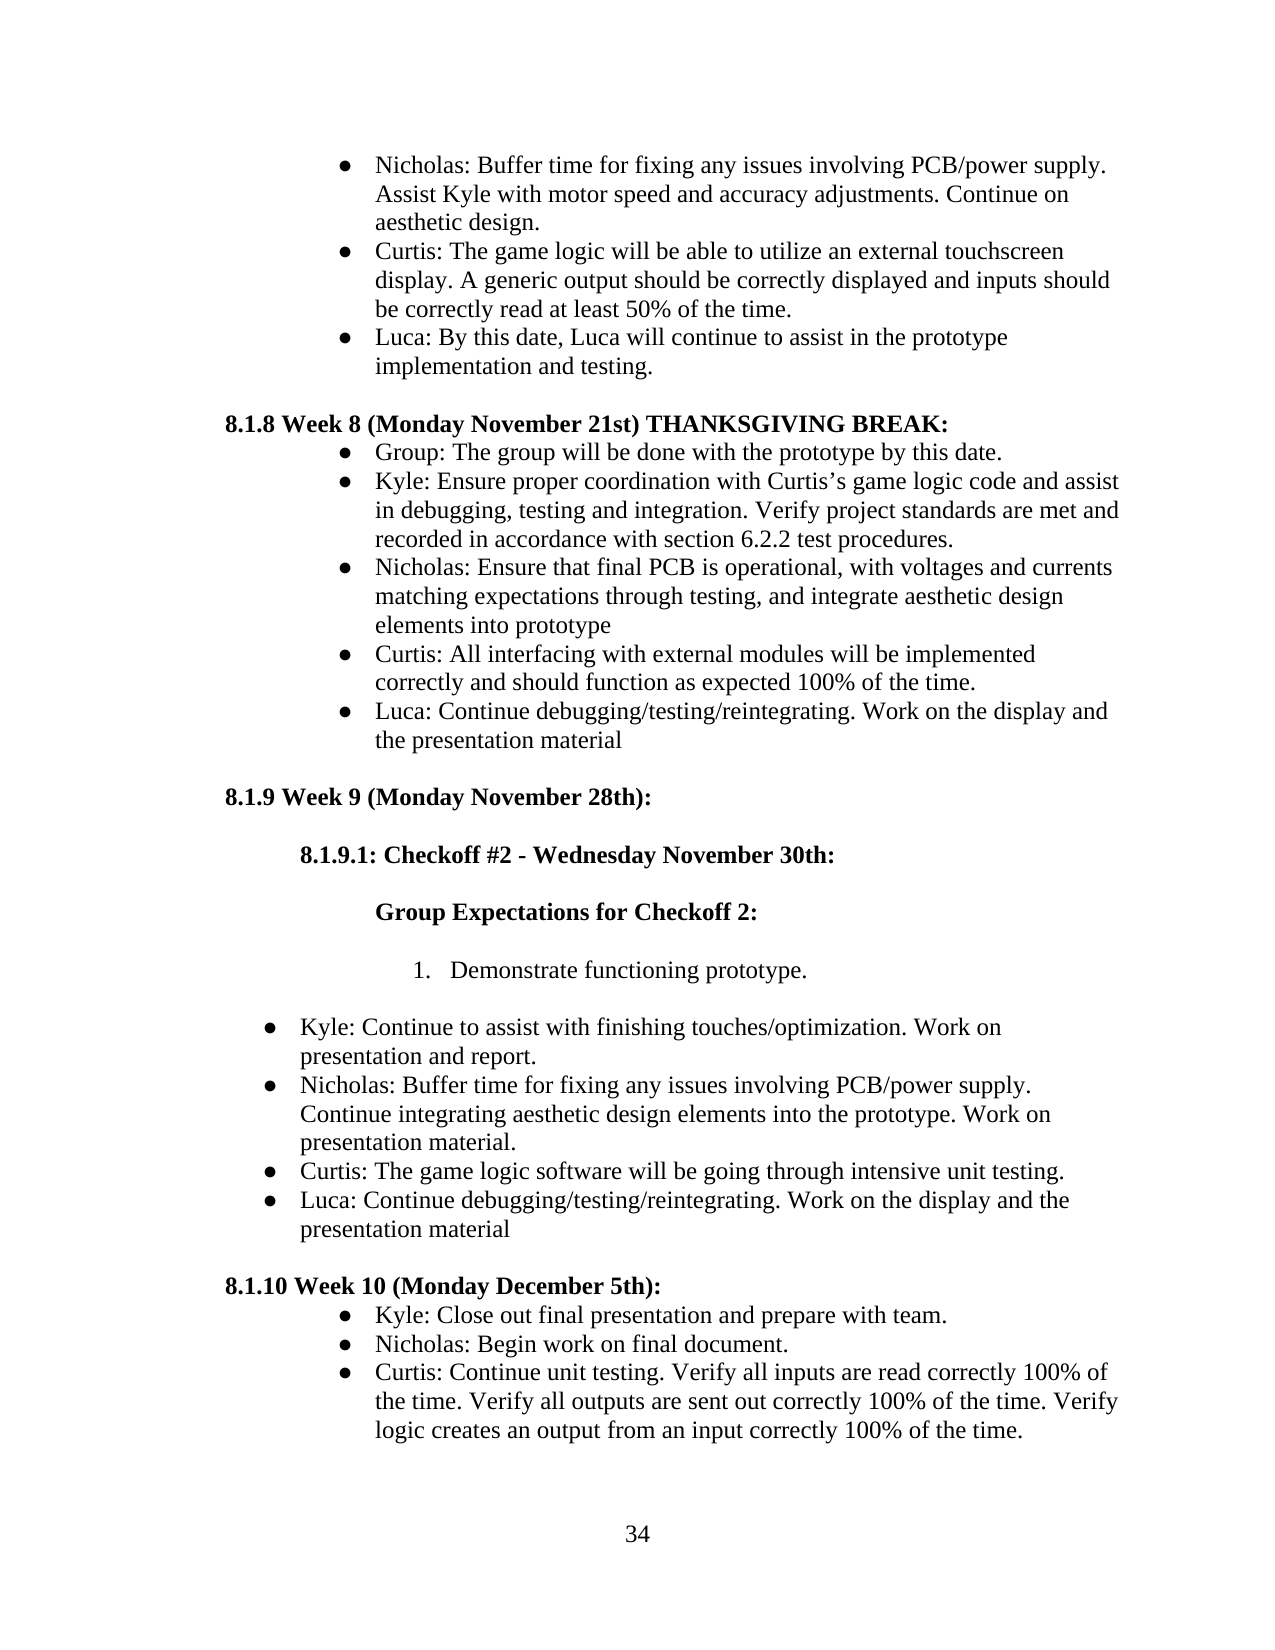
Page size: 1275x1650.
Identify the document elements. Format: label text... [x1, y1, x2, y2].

text 8.1.9 Week 9 (Monday November 28th): [150, 782, 1125, 811]
list Curtis: Continue unit testing. Verify all inputs are read correctly 100% of the time. Verify all outputs are sent out correctly 100% of the time. Verify logic creates an output from an input correctly 100% of the time. [337, 1357, 1125, 1444]
list Group: The group will be done with the prototype by this date. [337, 437, 1125, 466]
list Luca: Continue debugging/testing/reintegrating. Work on the display and the presentation material [262, 1185, 1125, 1242]
list Nicholas: Ensure that final PCB is operational, with voltages and currents matching expectations through testing, and integrate aesthetic design elements into prototype [337, 552, 1125, 639]
list Curtis: The game logic software will be going through intensive unit testing. [262, 1156, 1125, 1185]
list Nicholas: Buffer time for fixing any issues involving PCB/power supply. Continue integrating aesthetic design elements into the prototype. Work on presentation material. [262, 1070, 1125, 1156]
text 8.1.10 Week 10 (Monday December 5th): [150, 1271, 1125, 1300]
list Kyle: Close out final presentation and prepare with team. [337, 1300, 1125, 1329]
list Demonstrate functioning prototype. [412, 955, 1125, 984]
list Kyle: Continue to assist with finishing touches/optimization. Work on presentation and report. [262, 1012, 1125, 1070]
text Group Expectations for Checkoff 2: [150, 897, 1125, 926]
list Curtis: All interfacing with external modules will be implemented correctly and should function as expected 100% of the time. [337, 639, 1125, 696]
list Luca: By this date, Luca will continue to assist in the prototype implementation and testing. [337, 322, 1125, 380]
text 8.1.8 Week 8 (Monday November 21st) THANKSGIVING BREAK: [150, 409, 1125, 437]
text 8.1.9.1: Checkoff #2 - Wednesday November 30th: [225, 840, 1125, 869]
list Nicholas: Begin work on final document. [337, 1329, 1125, 1357]
list Curtis: The game logic will be able to utilize an external touchscreen display. A generic output should be correctly displayed and inputs should be correctly read at least 50% of the time. [337, 236, 1125, 322]
list Kyle: Ensure proper coordination with Curtis’s game logic code and assist in debugging, testing and integration. Verify project standards are met and recorded in accordance with section 6.2.2 test procedures. [337, 466, 1125, 552]
list Nicholas: Buffer time for fixing any issues involving PCB/power supply. Assist Kyle with motor speed and accuracy adjustments. Continue on aesthetic design. [337, 150, 1125, 236]
list Luca: Continue debugging/testing/reintegrating. Work on the display and the presentation material [337, 696, 1125, 754]
